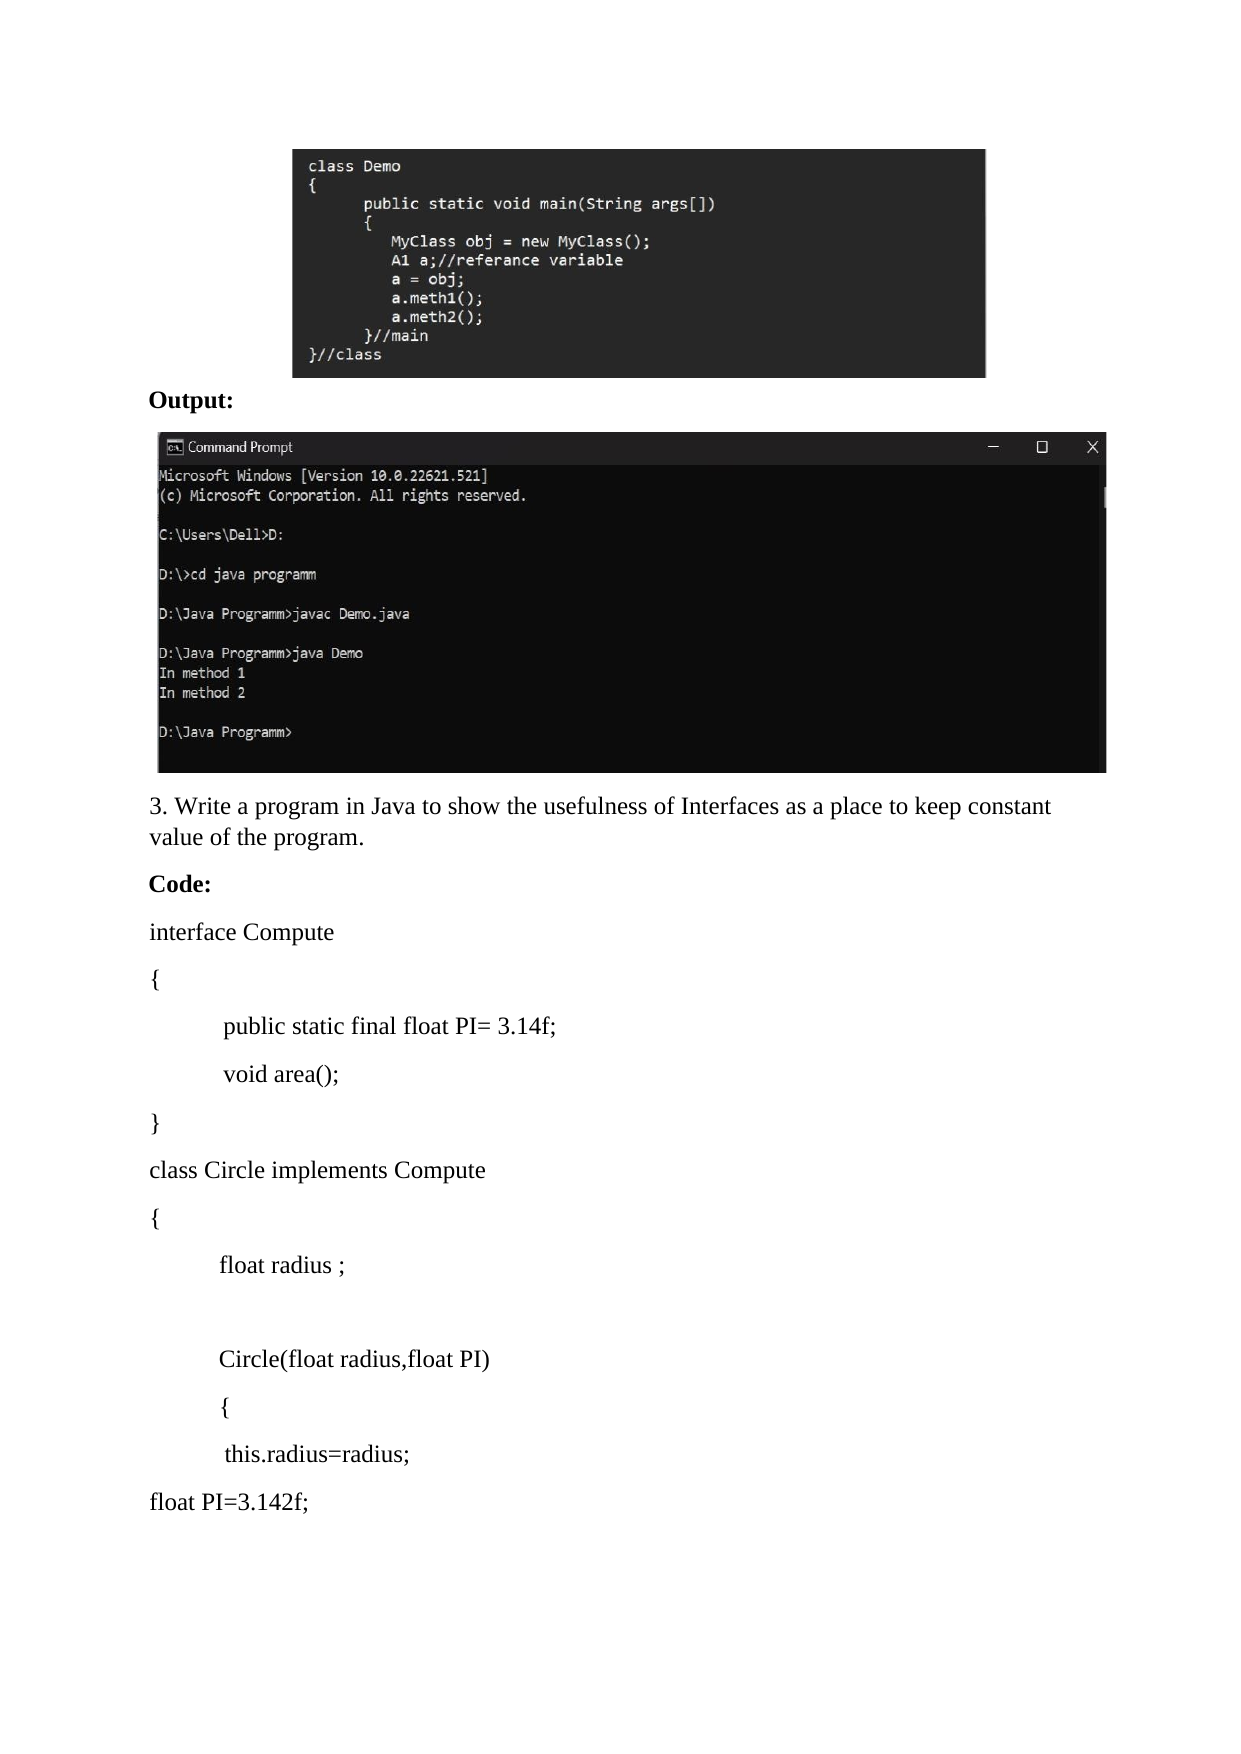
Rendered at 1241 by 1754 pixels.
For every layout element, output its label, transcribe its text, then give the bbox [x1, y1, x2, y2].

picture [292, 149, 987, 378]
text Code: [148, 869, 1131, 898]
text interface Compute [149, 917, 1092, 945]
text { [149, 1203, 1092, 1231]
text this.radius=radius; [148, 1439, 1169, 1468]
text Output: [148, 385, 1131, 414]
text { [149, 964, 1092, 993]
text { [148, 1392, 1169, 1421]
text 3. Write a program in Java to show the usefulness of Interfaces as a place to keep constant value of the program. [149, 791, 1092, 851]
text Circle(float radius,float PI) [148, 1344, 1169, 1373]
text } [149, 1108, 1092, 1137]
text float radius ; [148, 1250, 1169, 1279]
text class Circle implements Compute [149, 1155, 1092, 1184]
picture [157, 432, 1107, 773]
text float PI=3.142f; [149, 1487, 1092, 1516]
text public static final float PI= 3.14f; void area(); [149, 1011, 614, 1088]
